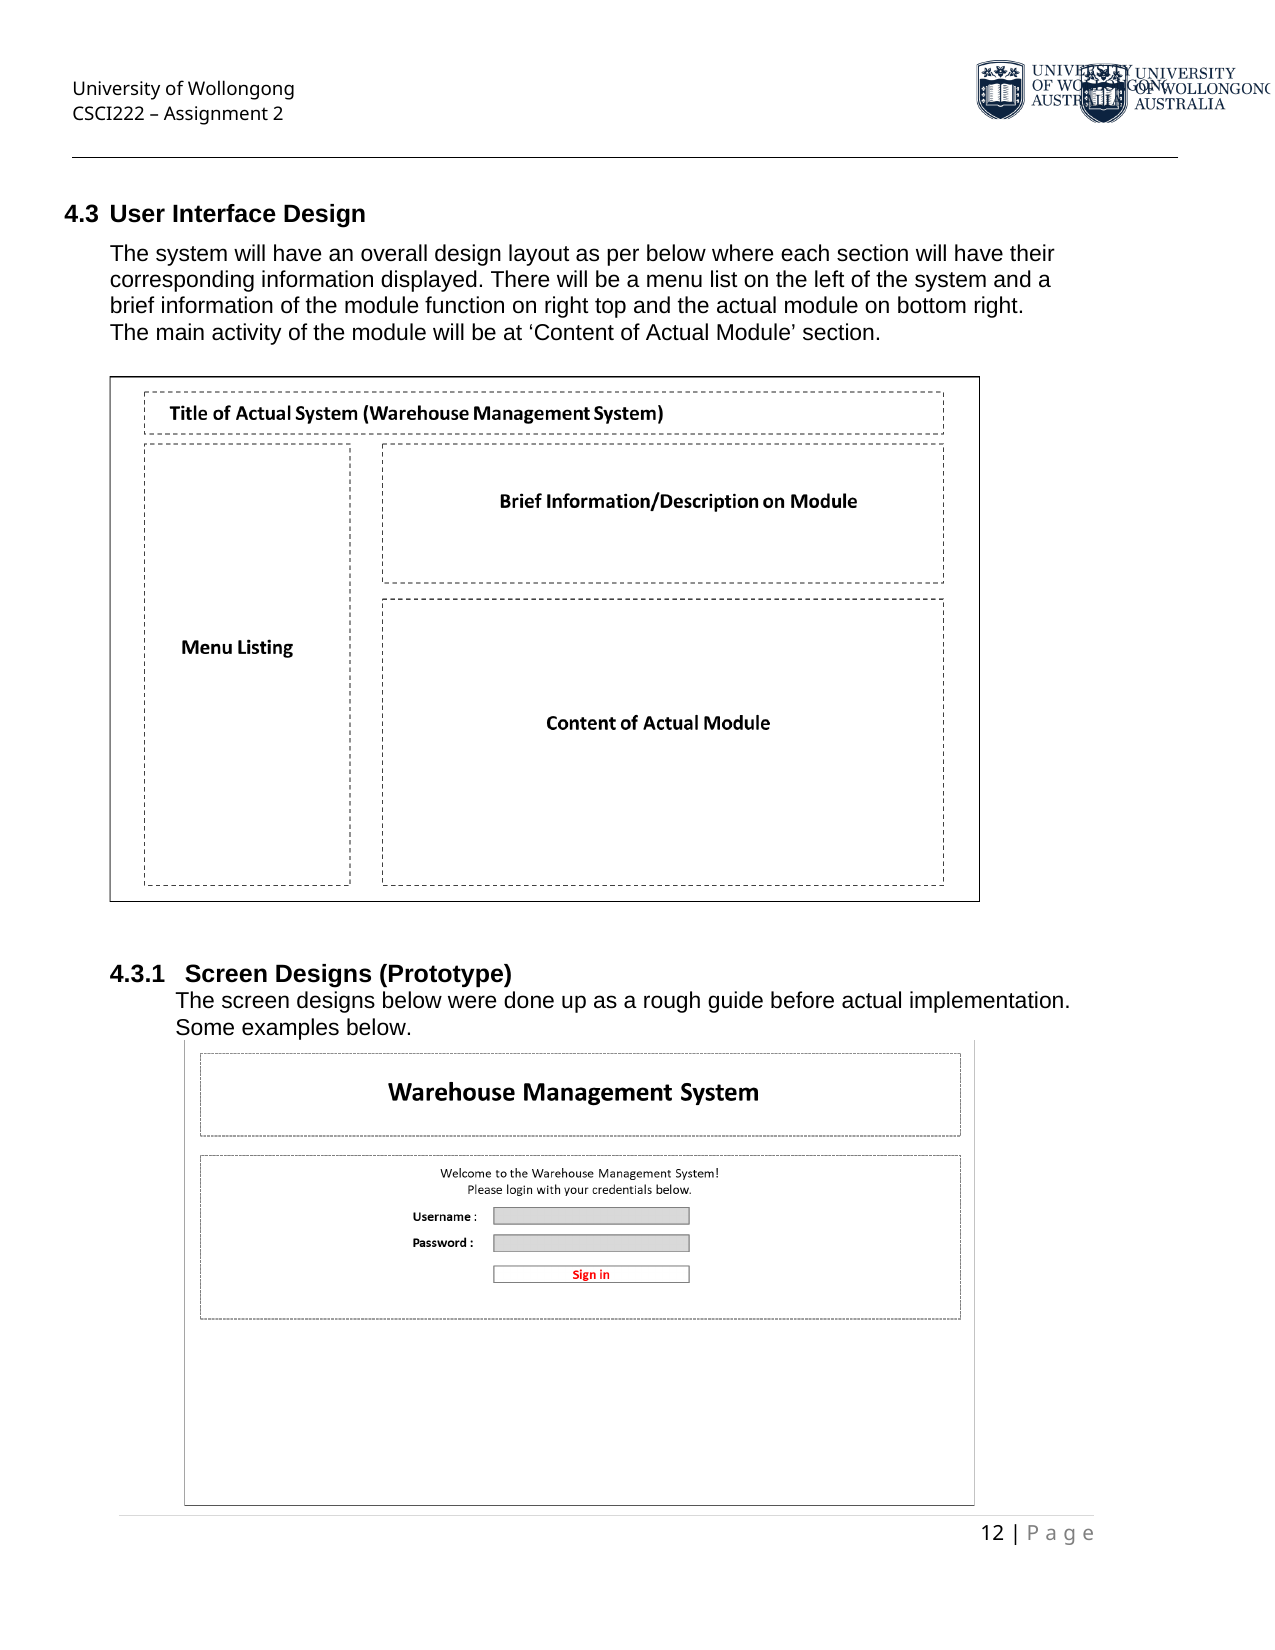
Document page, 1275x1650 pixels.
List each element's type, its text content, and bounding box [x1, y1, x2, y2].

subtitle Screen Designs (Prototype) [109, 958, 1141, 987]
picture [976, 60, 1271, 123]
text The screen designs below were done up as a rough guide before actual implementation. [175, 987, 1141, 1014]
list The system will have an overall design layout as per below where each section will have their corresponding information displayed. There will be a menu list on the left of the system and a brief information of the module function on right top and the actual module on bottom right. [109, 240, 1084, 319]
picture [109, 376, 980, 902]
picture [184, 1040, 975, 1506]
subtitle User Interface Design [64, 198, 1141, 227]
list The main activity of the module will be at ‘Content of Actual Module’ section. [109, 319, 1084, 345]
text Some examples below. [175, 1014, 1141, 1040]
